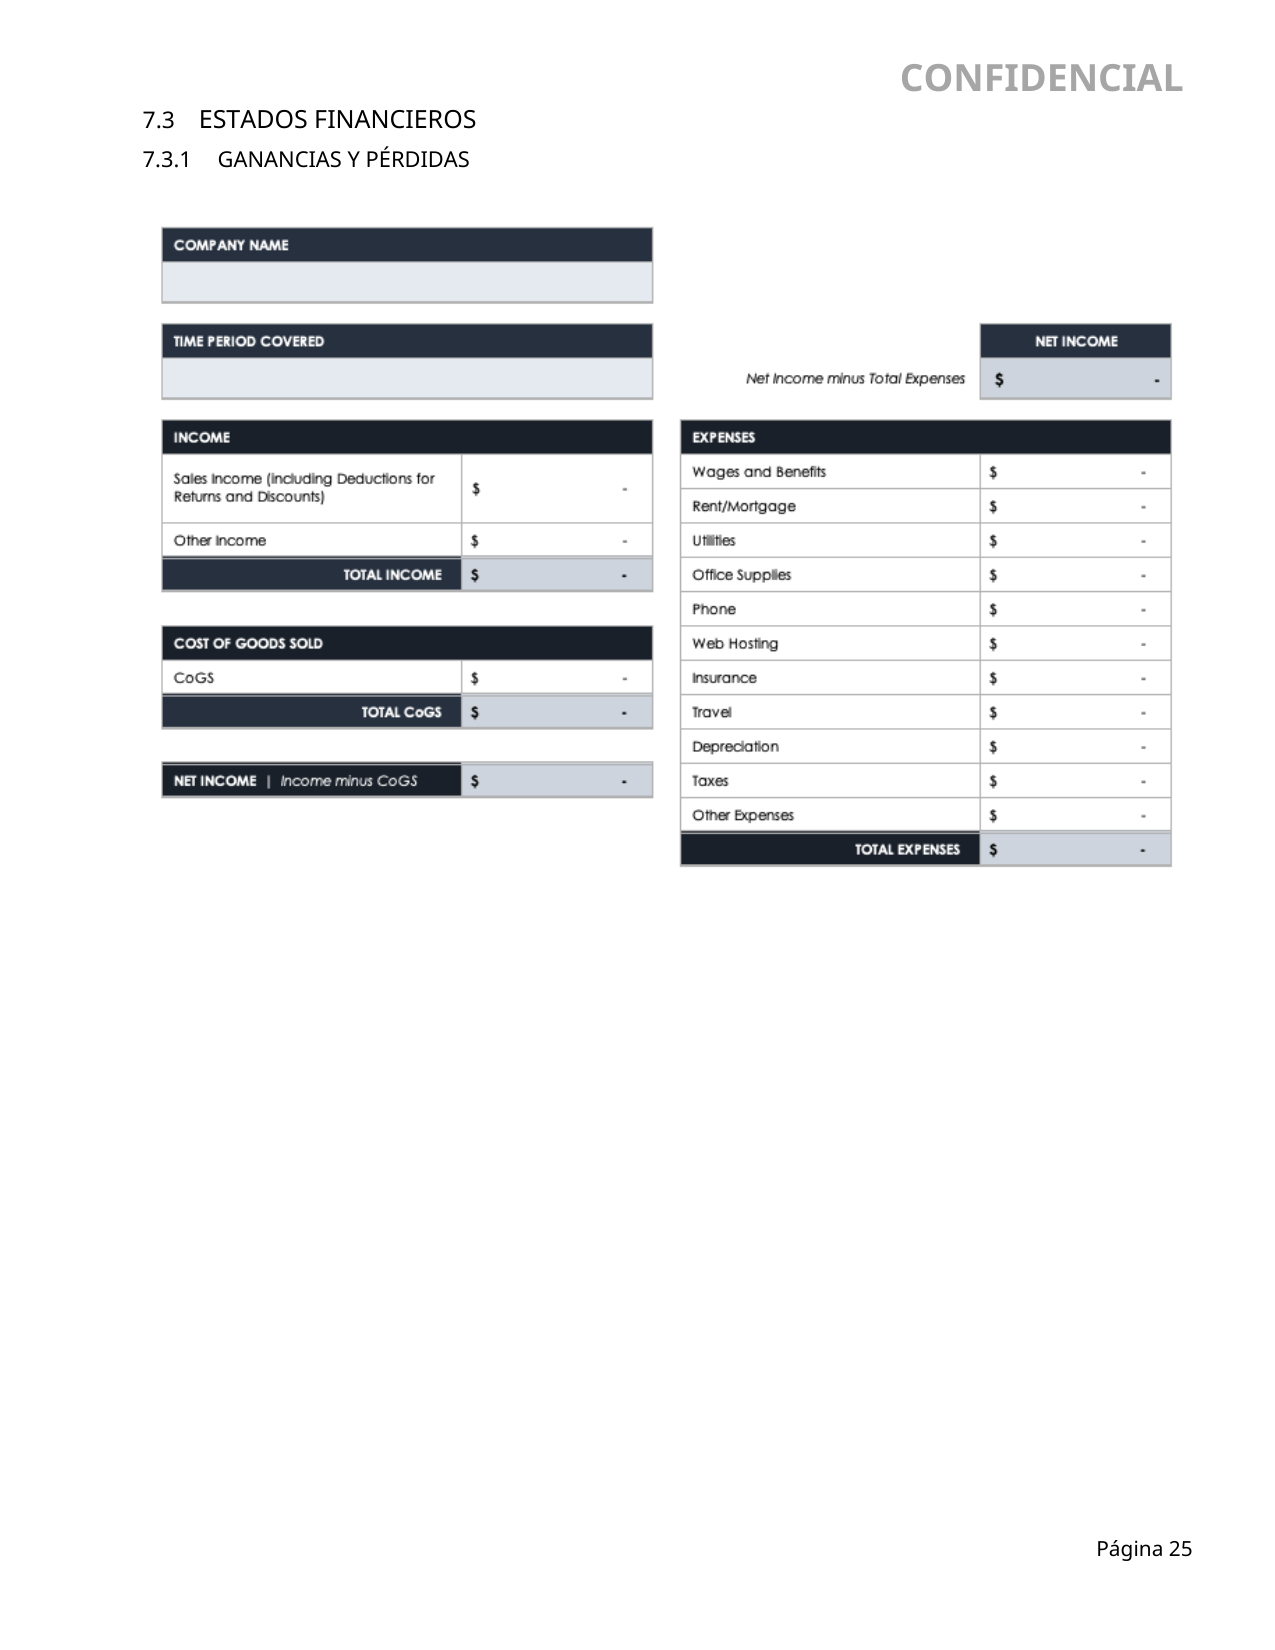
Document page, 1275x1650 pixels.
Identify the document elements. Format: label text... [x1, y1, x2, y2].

subtitle ESTADOS FINANCIEROS [142, 102, 1200, 136]
subtitle GANANCIAS Y PÉRDIDAS [142, 144, 1200, 174]
picture [142, 212, 1193, 896]
